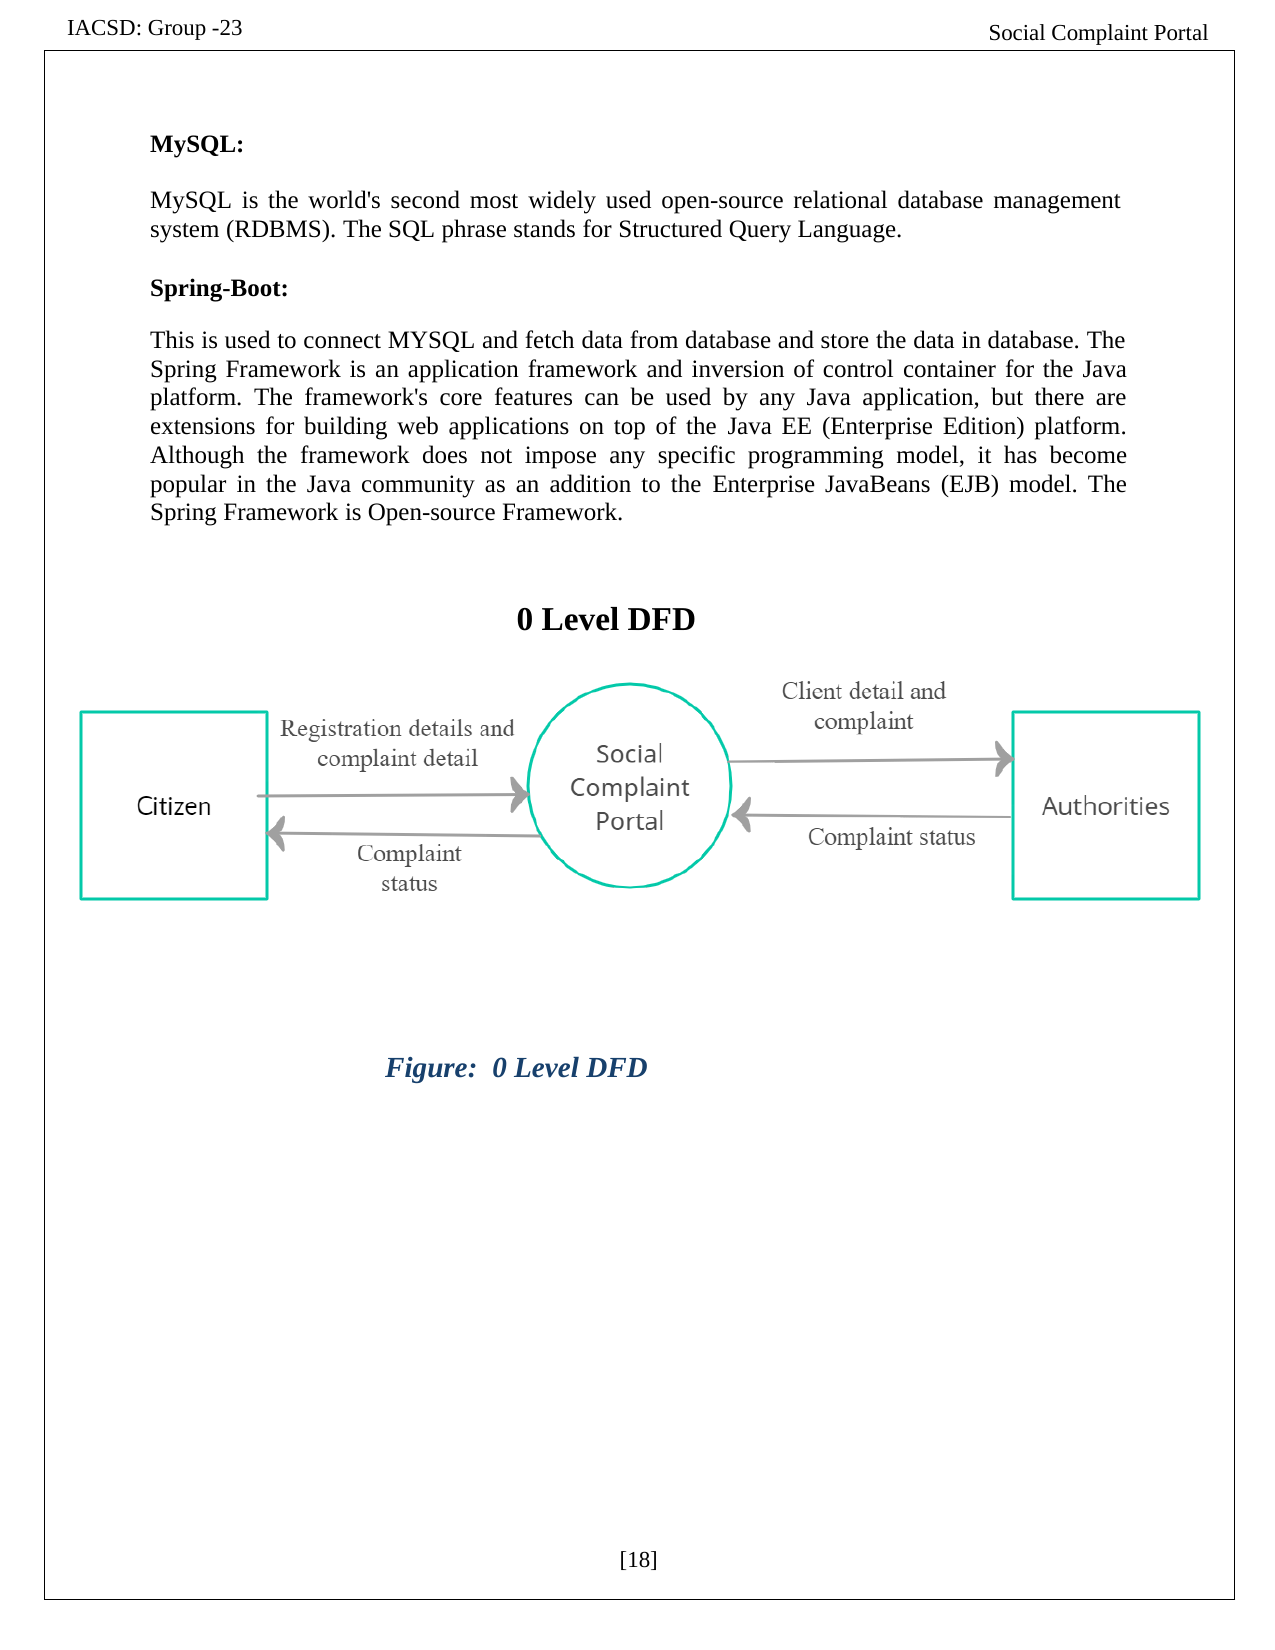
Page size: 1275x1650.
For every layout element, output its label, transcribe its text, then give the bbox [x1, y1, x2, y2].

subtitle MySQL: [150, 129, 1234, 158]
text This is used to connect MYSQL and fetch data from database and store the data in database. The Spring Framework is an application framework and inversion of control container for the Java platform. The framework's core features can be used by any Java application, but there are extensions for building web applications on top of the Java EE (Enterprise Edition) platform. Although the framework does not impose any specific programming model, it has become popular in the Java community as an addition to the Enterprise JavaBeans (EJB) model. The Spring Framework is Open-source Framework. [150, 325, 1127, 526]
text MySQL is the world's second most widely used open-source relational database management system (RDBMS). The SQL phrase stands for Structured Query Language. [150, 186, 1122, 243]
picture [45, 637, 1234, 957]
subtitle Spring-Boot: [150, 273, 1234, 301]
text Figure: 0 Level DFD [385, 1051, 1234, 1084]
subtitle 0 Level DFD [194, 599, 1018, 637]
